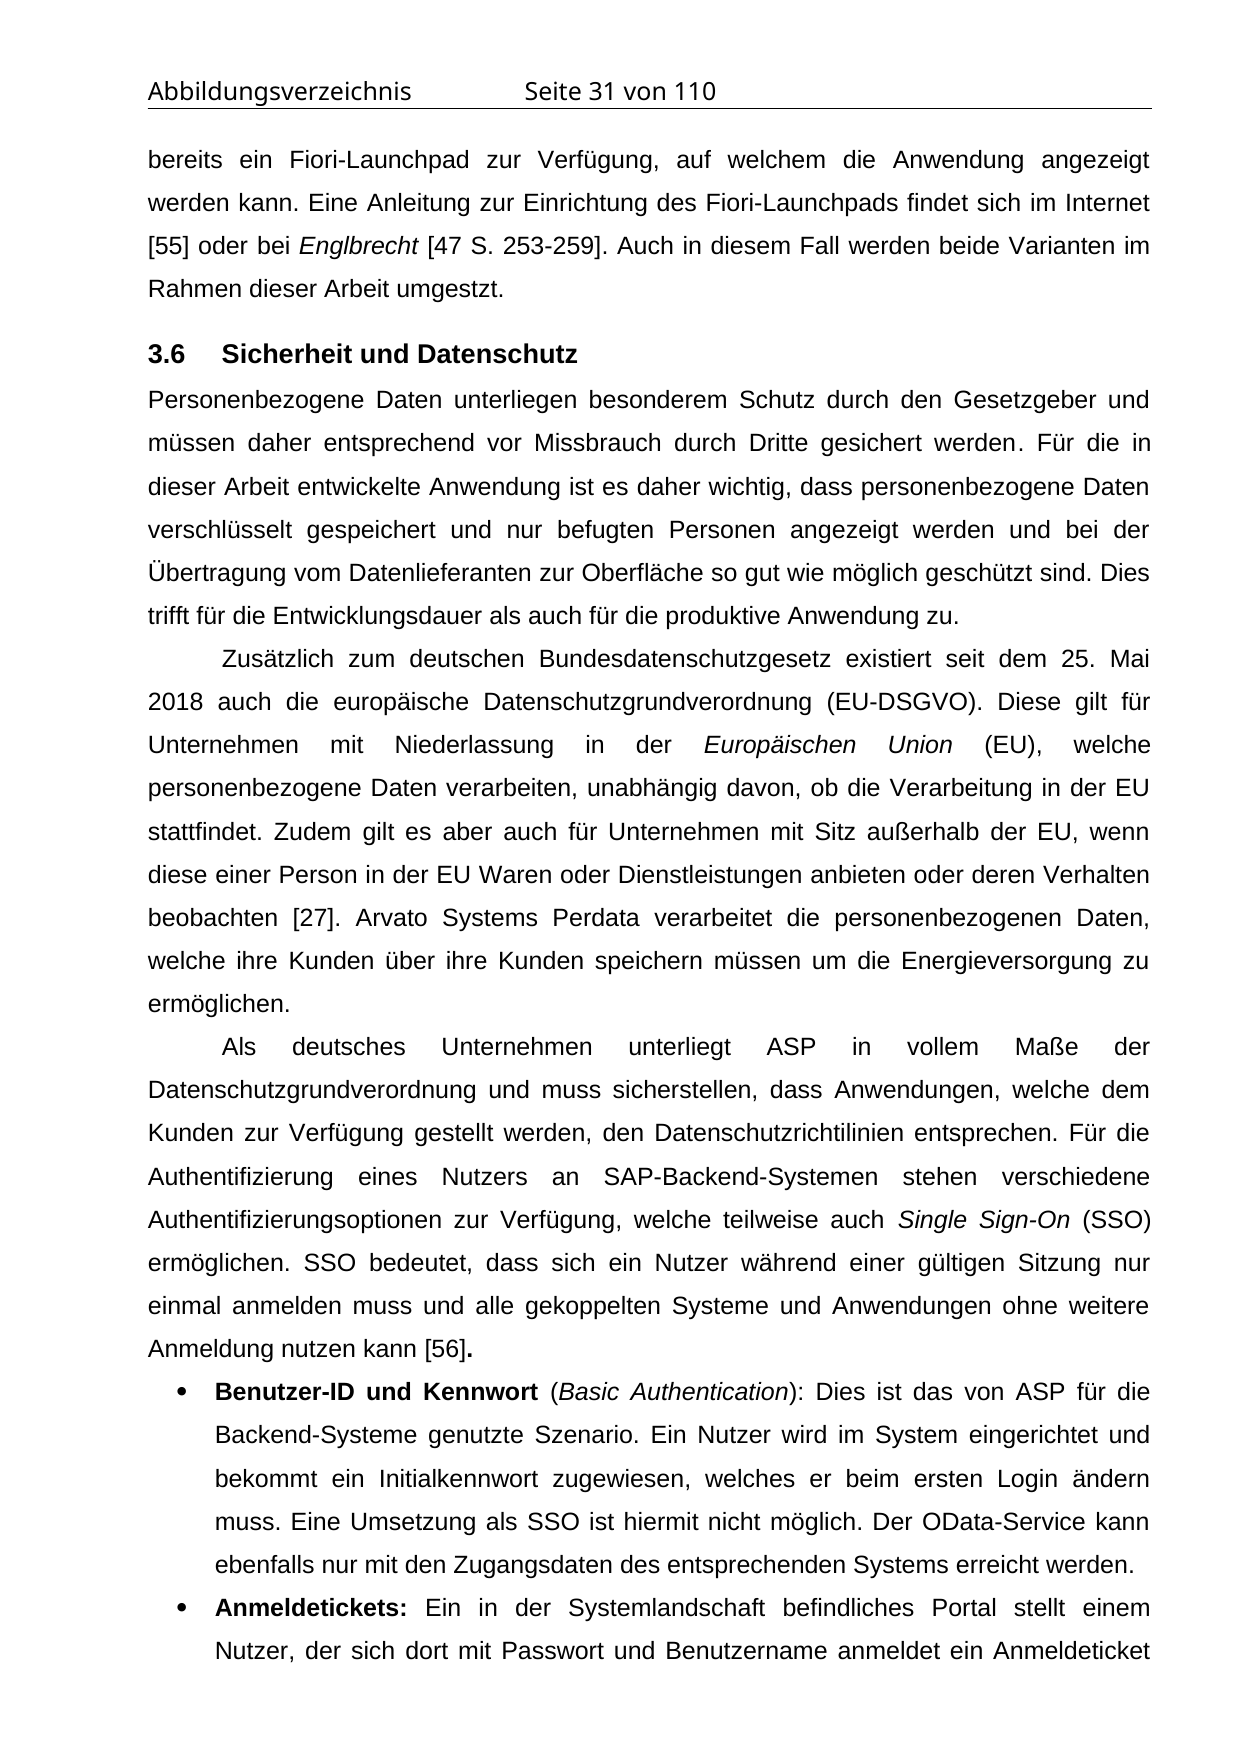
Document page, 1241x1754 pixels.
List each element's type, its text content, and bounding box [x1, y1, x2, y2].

text Als deutsches Unternehmen unterliegt ASP in vollem Maße der Datenschutzgrundverordnung und muss sicherstellen, dass Anwendungen, welche dem Kunden zur Verfügung gestellt werden, den Datenschutzrichtilinien entsprechen. Für die Authentifizierung eines Nutzers an SAP-Backend-Systemen stehen verschiedene Authentifizierungsoptionen zur Verfügung, welche teilweise auch Single Sign-On (SSO) ermöglichen. SSO bedeutet, dass sich ein Nutzer während einer gültigen Sitzung nur einmal anmelden muss und alle gekoppelten Systeme und Anwendungen ohne weitere Anmeldung nutzen kann . [148, 1032, 1152, 1363]
text Personenbezogene Daten unterliegen besonderem Schutz durch den Gesetzgeber und müssen daher entsprechend vor Missbrauch durch Dritte gesichert werden. Für die in dieser Arbeit entwickelte Anwendung ist es daher wichtig, dass personenbezogene Daten verschlüsselt gespeichert und nur befugten Personen angezeigt werden und bei der Übertragung vom Datenlieferanten zur Oberfläche so gut wie möglich geschützt sind. Dies trifft für die Entwicklungsdauer als auch für die produktive Anwendung zu. [148, 385, 1152, 630]
subtitle Sicherheit und Datenschutz [148, 338, 1152, 370]
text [148, 145, 1152, 303]
text Zusätzlich zum deutschen Bundesdatenschutzgesetz existiert seit dem 25. Mai 2018 auch die europäische Datenschutzgrundverordnung (EU-DSGVO). Diese gilt für Unternehmen mit Niederlassung in der Europäischen Union (EU), welche personenbezogene Daten verarbeiten, unabhängig davon, ob die Verarbeitung in der EU stattfindet. Zudem gilt es aber auch für Unternehmen mit Sitz außerhalb der EU, wenn diese einer Person in der EU Waren oder Dienstleistungen anbieten oder deren Verhalten beobachten [27]. Arvato Systems Perdata verarbeitet die personenbezogenen Daten, welche ihre Kunden über ihre Kunden speichern müssen um die Energieversorgung zu ermöglichen. [148, 644, 1152, 1018]
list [177, 1593, 1152, 1665]
list Benutzer-ID und Kennwort (Basic Authentication): Dies ist das von ASP für die Backend-Systeme genutzte Szenario. Ein Nutzer wird im System eingerichtet und bekommt ein Initialkennwort zugewiesen, welches er beim ersten Login ändern muss. Eine Umsetzung als SSO ist hiermit nicht möglich. Der OData-Service kann ebenfalls nur mit den Zugangsdaten des entsprechenden Systems erreicht werden. [177, 1377, 1152, 1578]
